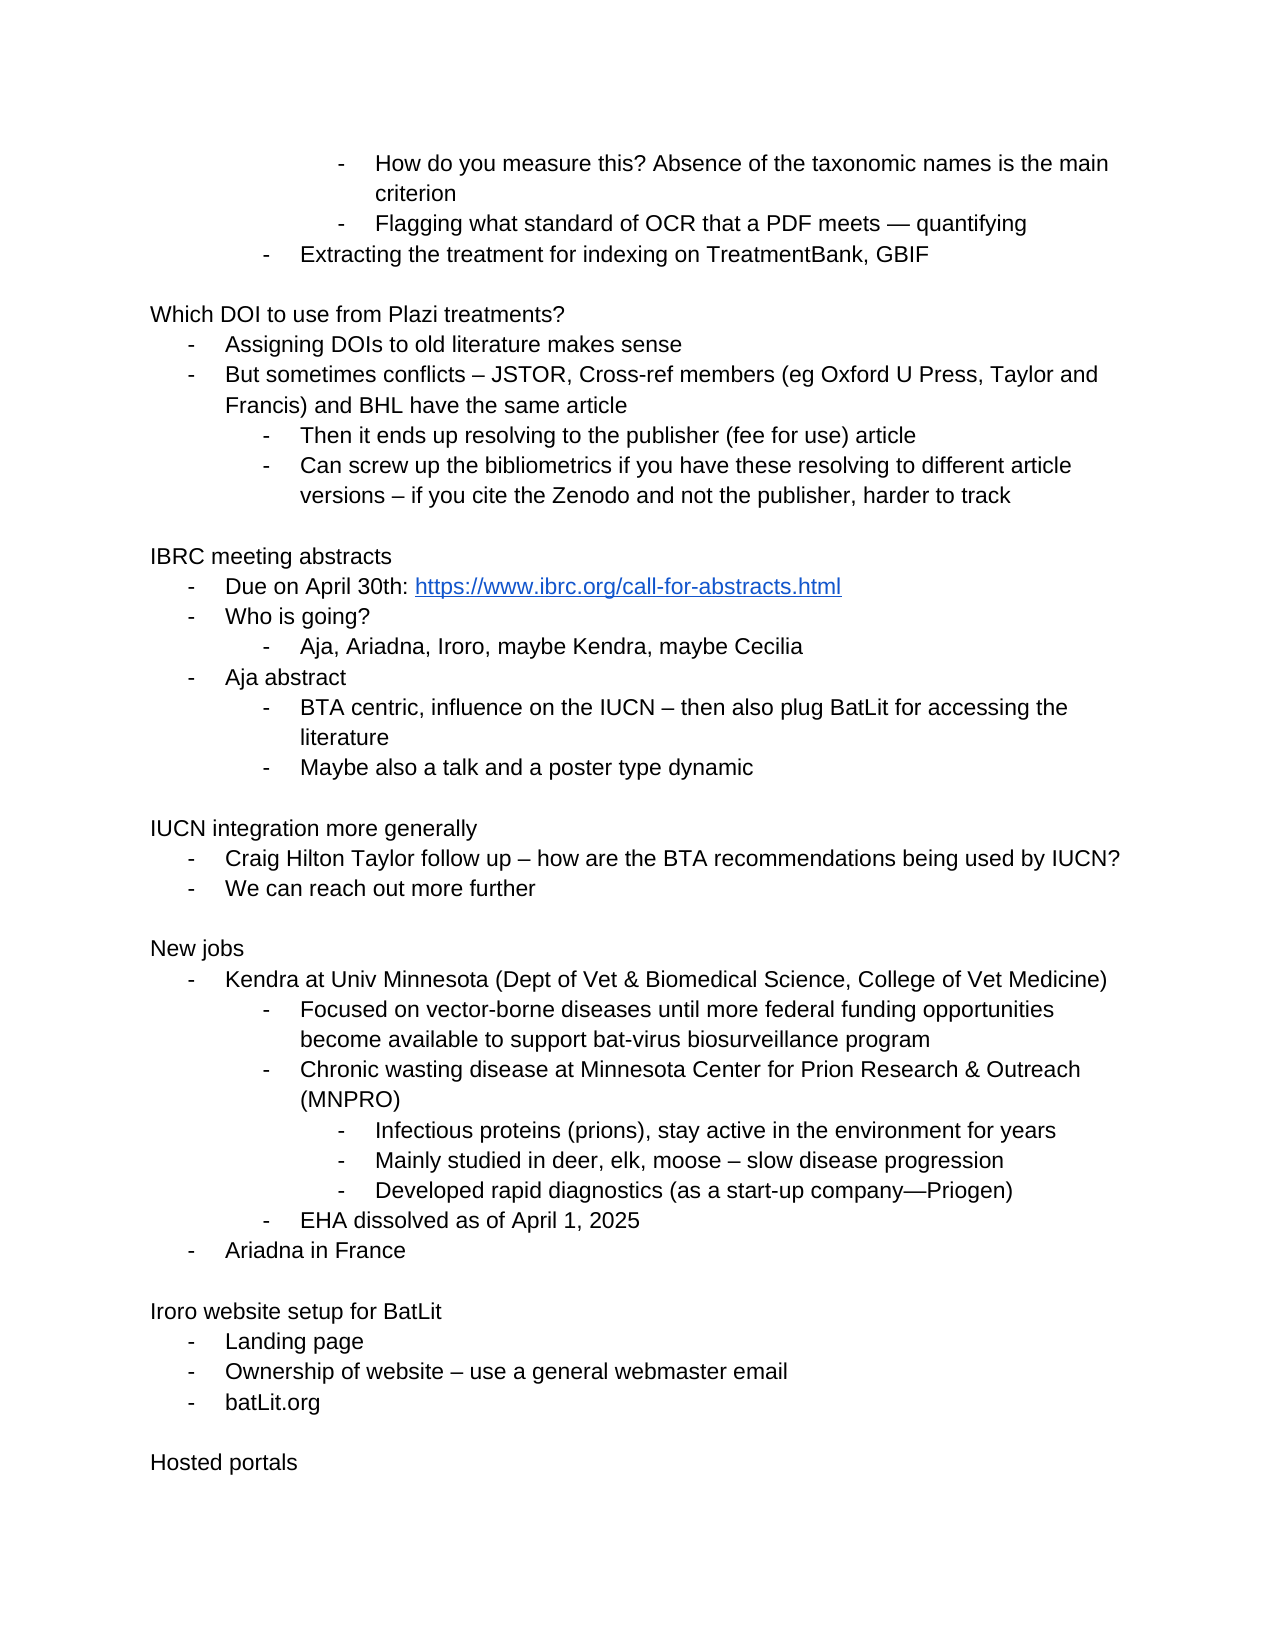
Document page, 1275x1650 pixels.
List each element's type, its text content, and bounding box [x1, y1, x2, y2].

list BTA centric, influence on the IUCN – then also plug BatLit for accessing the literature [262, 694, 1125, 750]
list Infectious proteins (prions), stay active in the environment for years [337, 1117, 1125, 1143]
list Who is going? [187, 603, 1125, 629]
list Maybe also a talk and a poster type dynamic [262, 754, 1125, 781]
text Which DOI to use from Plazi treatments? [150, 301, 1125, 327]
list Can screw up the bibliometrics if you have these resolving to different article versions – if you cite the Zenodo and not the publisher, harder to track [262, 452, 1125, 509]
list Then it ends up resolving to the publisher (fee for use) article [262, 422, 1125, 448]
text IUCN integration more generally [150, 814, 1125, 841]
list Ariadna in France [187, 1237, 1125, 1264]
list Landing page [187, 1328, 1125, 1354]
list Focused on vector-borne diseases until more federal funding opportunities become available to support bat-virus biosurveillance program [262, 996, 1125, 1052]
text IBRC meeting abstracts [150, 543, 1125, 569]
list But sometimes conflicts – JSTOR, Cross-ref members (eg Oxford U Press, Taylor and Francis) and BHL have the same article [187, 361, 1125, 418]
list Chronic wasting disease at Minnesota Center for Prion Research & Outreach (MNPRO) [262, 1056, 1125, 1113]
text Iroro website setup for BatLit [150, 1298, 1125, 1324]
list How do you measure this? Absence of the taxonomic names is the main criterion [337, 150, 1125, 207]
list Due on April 30th: https://www.ibrc.org/call-for-abstracts.html [187, 573, 1125, 599]
list Aja, Ariadna, Iroro, maybe Kendra, maybe Cecilia [262, 633, 1125, 660]
list batLit.org [187, 1388, 1125, 1415]
list Developed rapid diagnostics (as a start-up company—Priogen) [337, 1177, 1125, 1203]
text Hosted portals [150, 1449, 1125, 1475]
list EHA dissolved as of April 1, 2025 [262, 1207, 1125, 1234]
list Extracting the treatment for indexing on TreatmentBank, GBIF [262, 241, 1125, 267]
list Assigning DOIs to old literature makes sense [187, 331, 1125, 358]
list Ownership of website – use a general webmaster email [187, 1358, 1125, 1385]
list We can reach out more further [187, 875, 1125, 901]
list Aja abstract [187, 663, 1125, 690]
list Kendra at Univ Minnesota (Dept of Vet & Biomedical Science, College of Vet Medicine) [187, 966, 1125, 992]
list Craig Hilton Taylor follow up – how are the BTA recommendations being used by IUCN? [187, 845, 1125, 871]
list Mainly studied in deer, elk, moose – slow disease progression [337, 1147, 1125, 1173]
list Flagging what standard of OCR that a PDF meets — quantifying [337, 210, 1125, 237]
text New jobs [150, 935, 1125, 962]
